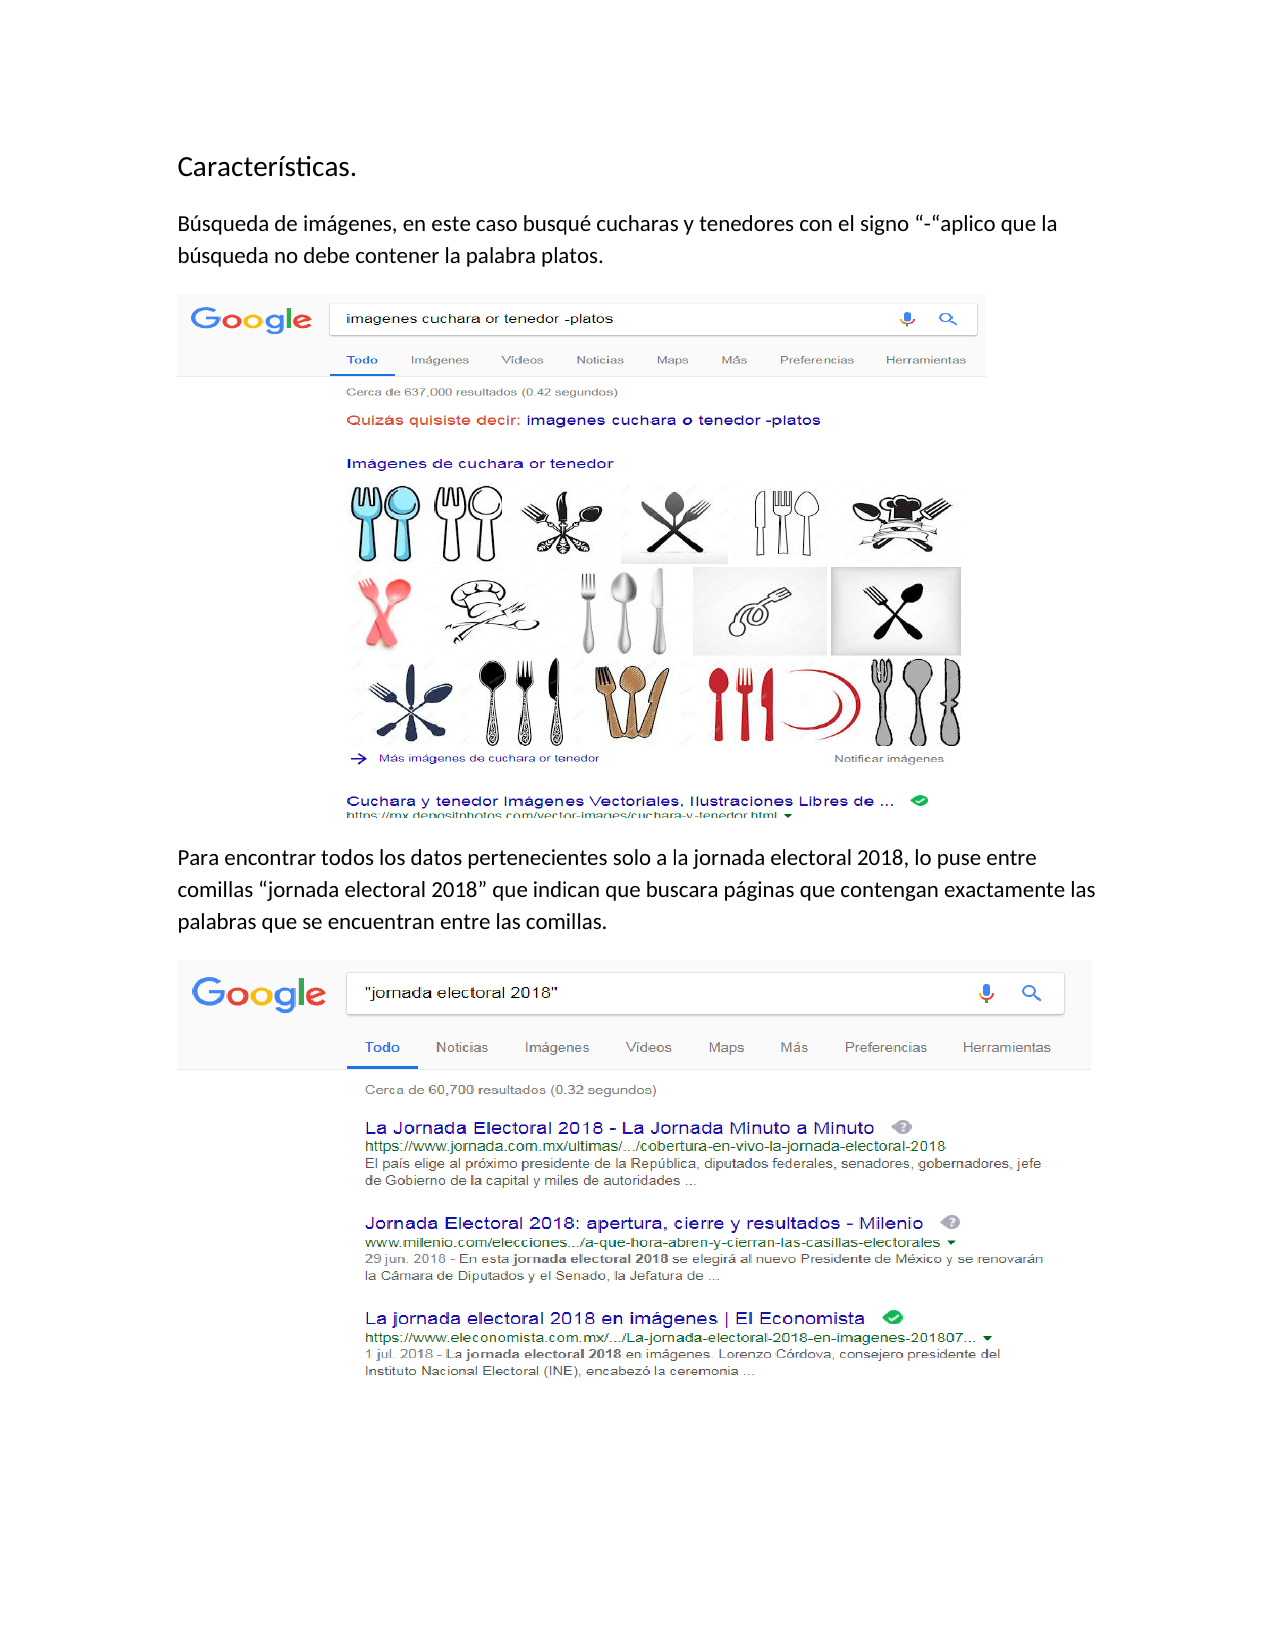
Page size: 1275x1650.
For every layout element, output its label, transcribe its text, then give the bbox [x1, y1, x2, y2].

text Características. [177, 148, 1098, 183]
text Búsqueda de imágenes, en este caso busqué cucharas y tenedores con el signo “-“aplico que la búsqueda no debe contener la palabra platos. [177, 209, 1098, 269]
picture [177, 960, 1092, 1393]
picture [177, 294, 987, 818]
text Para encontrar todos los datos pertenecientes solo a la jornada electoral 2018, lo puse entre comillas “jornada electoral 2018” que indican que buscara páginas que contengan exactamente las palabras que se encuentran entre las comillas. [177, 843, 1098, 935]
